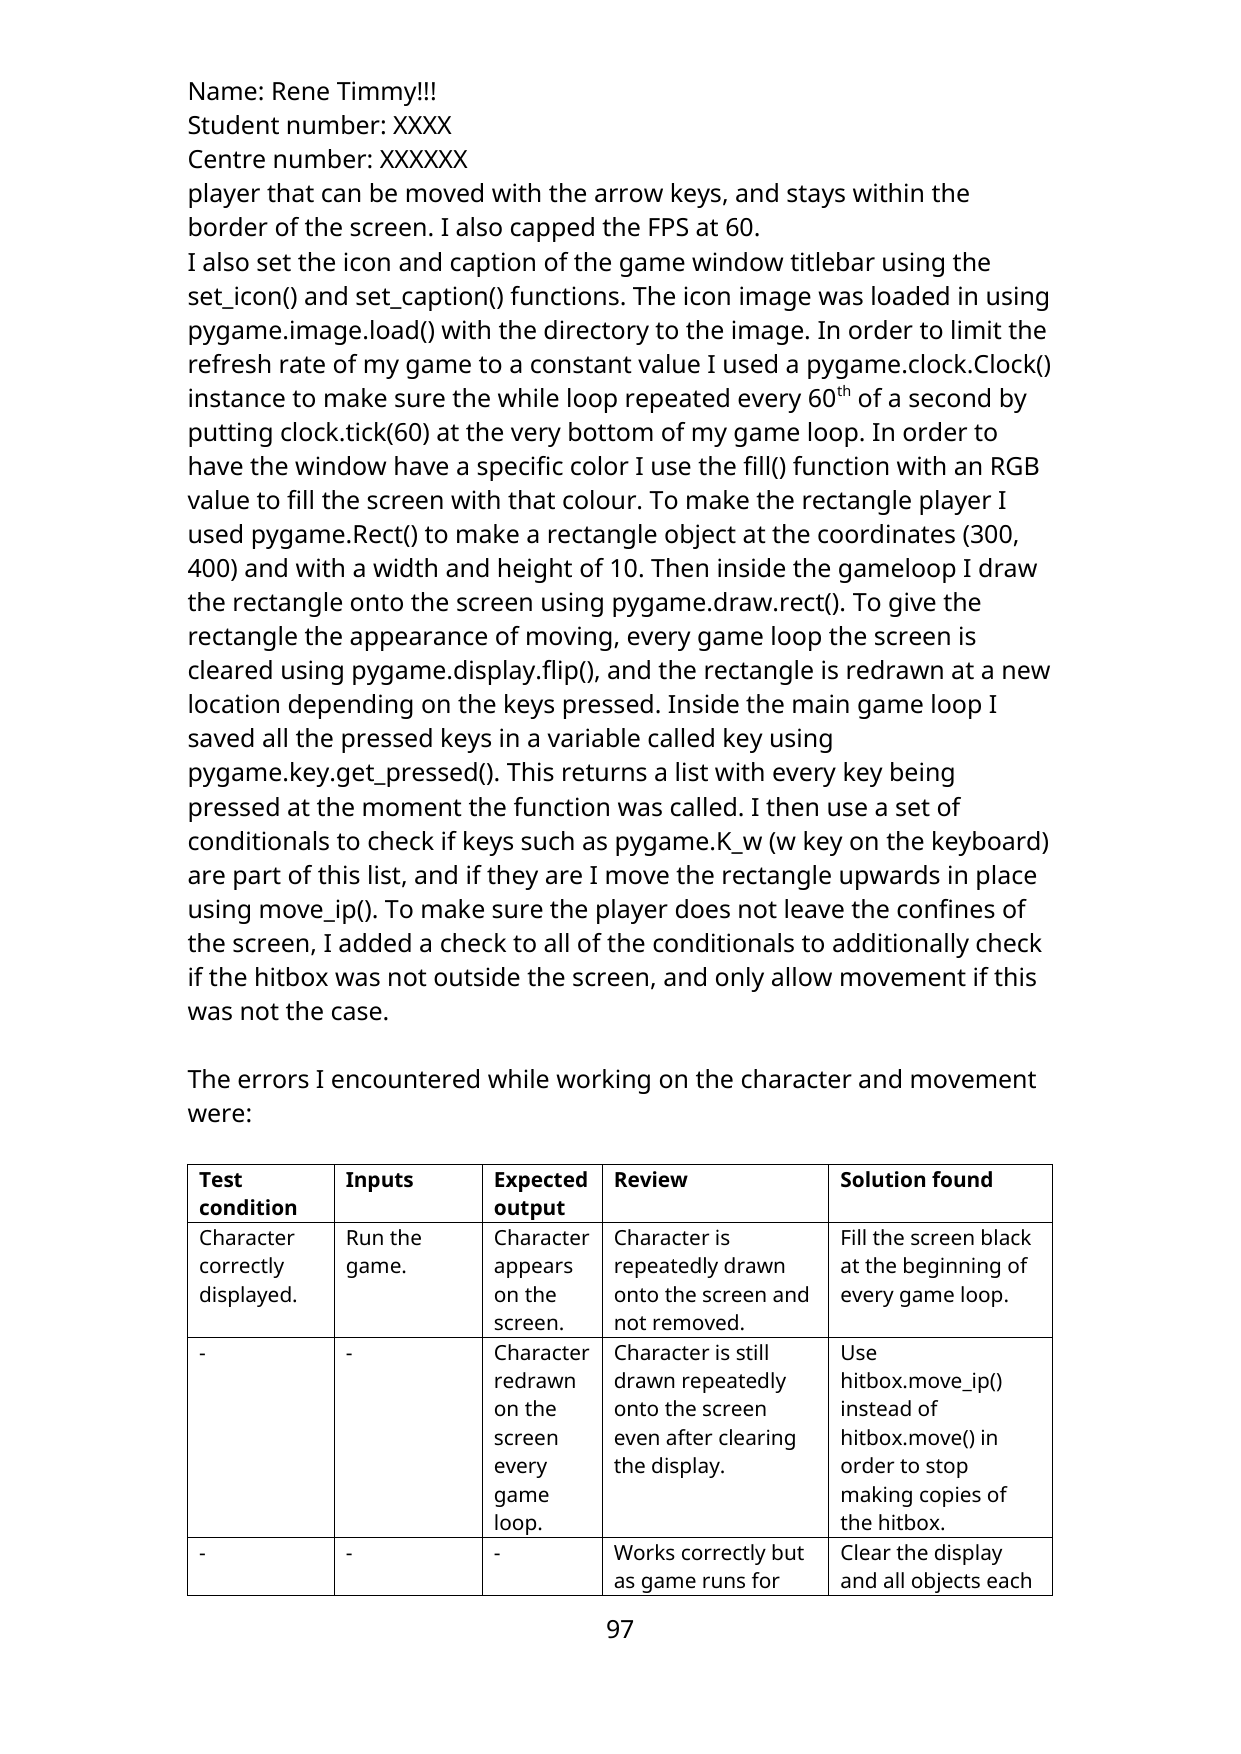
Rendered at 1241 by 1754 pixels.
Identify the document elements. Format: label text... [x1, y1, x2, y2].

table_cell Run the game. [335, 1223, 482, 1337]
table_cell Character correctly displayed. [188, 1223, 334, 1337]
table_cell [603, 1538, 828, 1594]
table_cell Character is still drawn repeatedly onto the screen even after clearing the display. [603, 1338, 828, 1537]
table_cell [829, 1538, 1052, 1594]
table_cell Character appears on the screen. [483, 1223, 602, 1337]
table_cell Character is repeatedly drawn onto the screen and not removed. [603, 1223, 828, 1337]
table_cell - [335, 1538, 482, 1594]
table_cell - [483, 1538, 602, 1594]
table_header Review [603, 1165, 828, 1222]
table_cell Fill the screen black at the beginning of every game loop. [829, 1223, 1052, 1337]
table_header Test condition [188, 1165, 334, 1222]
table_header Solution found [829, 1165, 1052, 1222]
text I also set the icon and caption of the game window titlebar using the set_icon() and set_caption() functions. The icon image was loaded in using pygame.image.load() with the directory to the image. In order to limit the refresh rate of my game to a constant value I used a pygame.clock.Clock() instance to make sure the while loop repeated every 60th of a second by putting clock.tick(60) at the very bottom of my game loop. In order to have the window have a specific color I use the fill() function with an RGB value to fill the screen with that colour. To make the rectangle player I used pygame.Rect() to make a rectangle object at the coordinates (300, 400) and with a width and height of 10. Then inside the gameloop I draw the rectangle onto the screen using pygame.draw.rect(). To give the rectangle the appearance of moving, every game loop the screen is cleared using pygame.display.flip(), and the rectangle is redrawn at a new location depending on the keys pressed. Inside the main game loop I saved all the pressed keys in a variable called key using pygame.key.get_pressed(). This returns a list with every key being pressed at the moment the function was called. I then use a set of conditionals to check if keys such as pygame.K_w (w key on the keyboard) are part of this list, and if they are I move the rectangle upwards in place using move_ip(). To make sure the player does not leave the confines of the screen, I added a check to all of the conditionals to additionally check if the hitbox was not outside the screen, and only allow movement if this was not the case. [187, 244, 1053, 1028]
table_header Inputs [335, 1165, 482, 1222]
table_cell - [335, 1338, 482, 1537]
table_cell - [188, 1338, 334, 1537]
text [187, 176, 1053, 244]
table_cell Use hitbox.move_ip() instead of hitbox.move() in order to stop making copies of the hitbox. [829, 1338, 1052, 1537]
table_header Expected output [483, 1165, 602, 1222]
table_cell - [188, 1538, 334, 1594]
text The errors I encountered while working on the character and movement were: [187, 1062, 1053, 1130]
table_cell Character redrawn on the screen every game loop. [483, 1338, 602, 1537]
